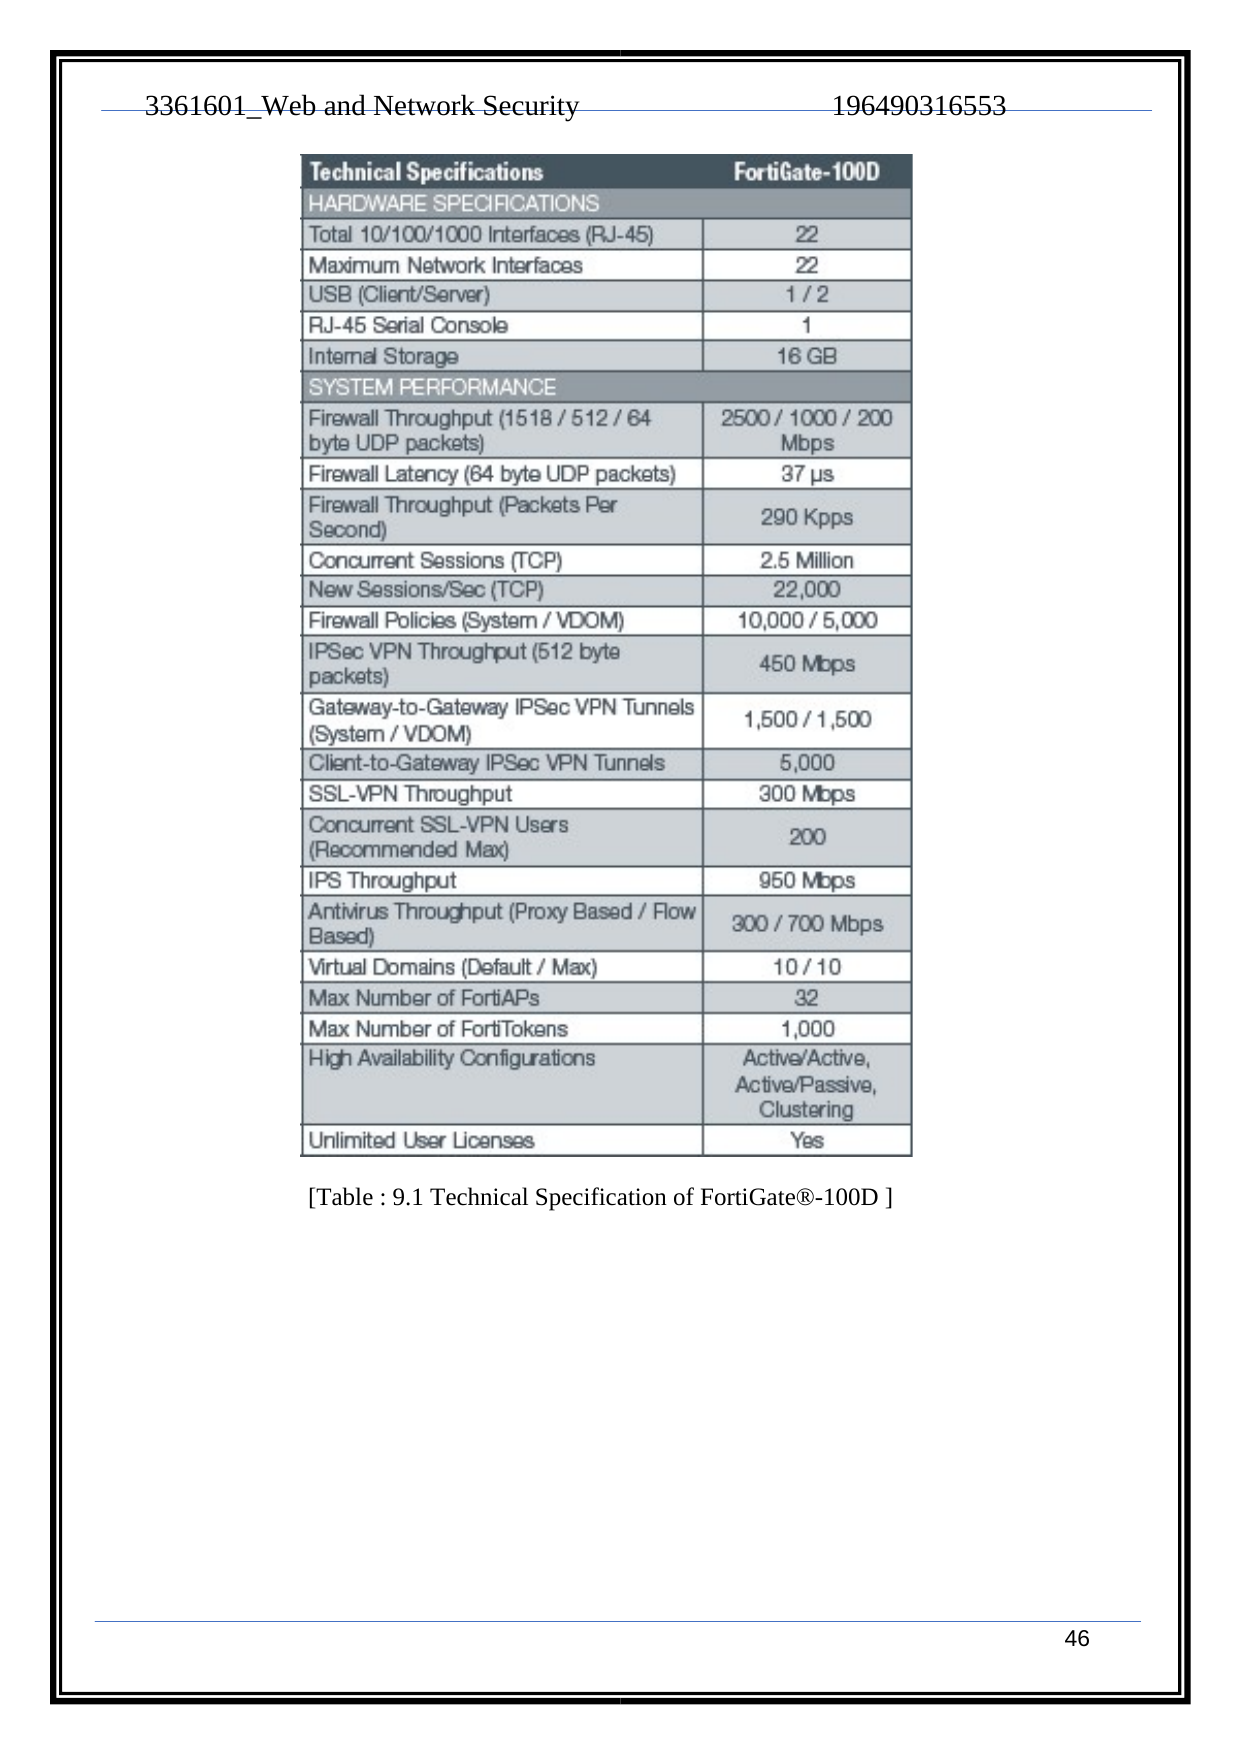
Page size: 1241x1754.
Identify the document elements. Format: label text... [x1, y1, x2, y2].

picture [300, 154, 913, 1157]
text [Table : 9.1 Technical Specification of FortiGate®-100D ] [102, 1182, 893, 1211]
